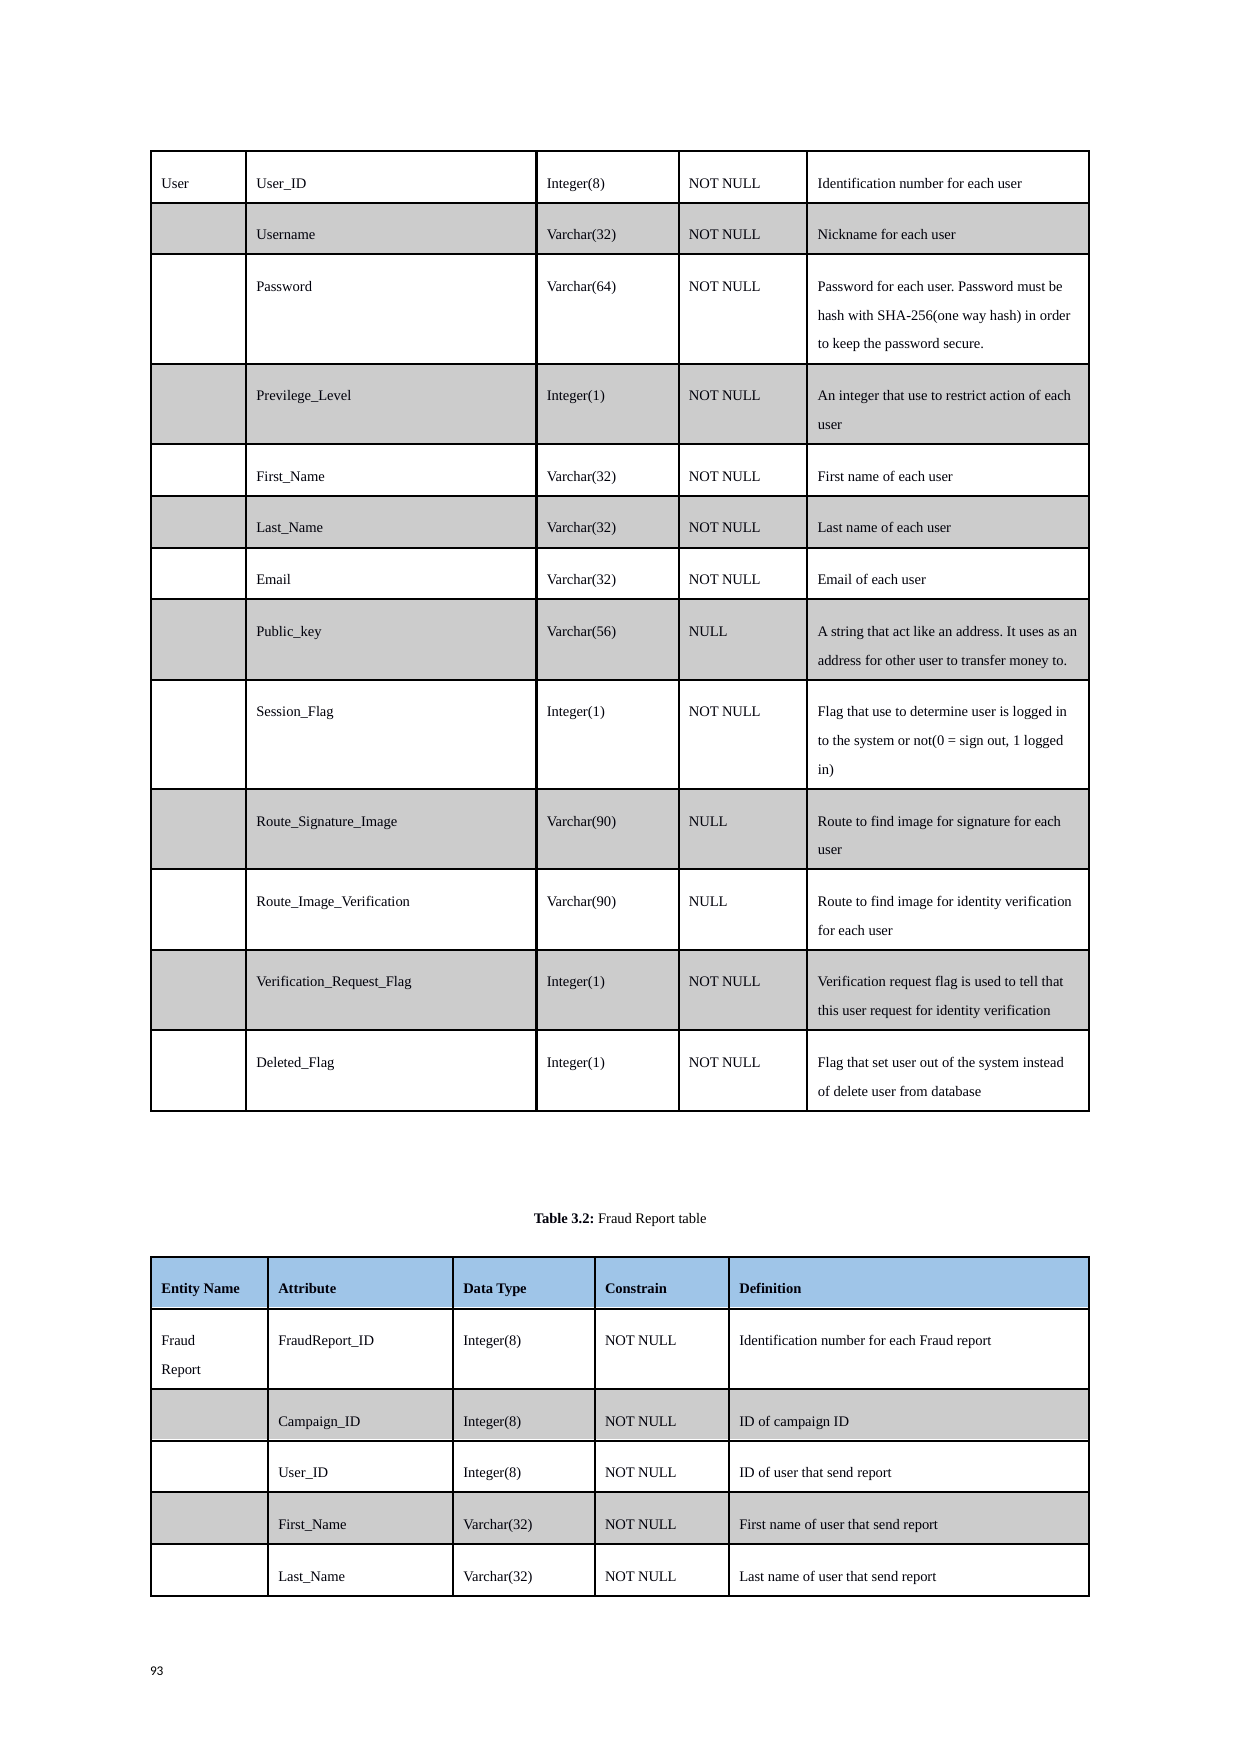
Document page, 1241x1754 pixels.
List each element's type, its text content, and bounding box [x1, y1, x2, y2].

table_cell [152, 549, 245, 598]
table_cell Route to find image for identity verification for each user [808, 870, 1088, 949]
table_cell Password for each user. Password must be hash with SHA-256(one way hash) in order to keep the password secure. [808, 255, 1088, 362]
table_cell Integer(1) [538, 1031, 678, 1109]
table_cell Varchar(32) [538, 204, 678, 253]
table_cell [152, 445, 245, 494]
table_cell Integer(1) [538, 681, 678, 788]
table_cell NOT NULL [680, 951, 806, 1029]
table_cell Email [247, 549, 535, 598]
table_cell [152, 497, 245, 547]
table_cell First name of each user [808, 445, 1088, 494]
table_cell NULL [680, 790, 806, 868]
table_cell [152, 1493, 267, 1543]
table_header Entity Name [152, 1258, 267, 1307]
table_cell Previlege_Level [247, 365, 535, 443]
table_cell NOT NULL [680, 497, 806, 547]
table_cell Session_Flag [247, 681, 535, 788]
table_cell Route_Signature_Image [247, 790, 535, 868]
table_cell ID of campaign ID [730, 1390, 1088, 1439]
table_cell First name of user that send report [730, 1493, 1088, 1543]
table_cell Varchar(64) [538, 255, 678, 362]
table_header Constrain [596, 1258, 728, 1307]
table_cell Route to find image for signature for each user [808, 790, 1088, 868]
table_cell NULL [680, 870, 806, 949]
table_cell Varchar(32) [454, 1493, 594, 1543]
table_cell Campaign_ID [269, 1390, 452, 1439]
table_cell User [152, 152, 245, 202]
table_cell Public_key [247, 600, 535, 679]
table_cell Flag that use to determine user is logged in to the system or not(0 = sign out, 1 logged in) [808, 681, 1088, 788]
table_cell NOT NULL [680, 204, 806, 253]
table_cell User_ID [247, 152, 535, 202]
table_cell [152, 681, 245, 788]
table_cell Route_Image_Verification [247, 870, 535, 949]
table_cell Identification number for each user [808, 152, 1088, 202]
table_cell Integer(1) [538, 951, 678, 1029]
table_cell A string that act like an address. It uses as an address for other user to transfer money to. [808, 600, 1088, 679]
table_cell Varchar(90) [538, 870, 678, 949]
table_header Attribute [269, 1258, 452, 1307]
table_cell First_Name [247, 445, 535, 494]
table_cell Password [247, 255, 535, 362]
table_cell Fraud Report [152, 1310, 267, 1388]
table_cell [152, 600, 245, 679]
table_cell [152, 790, 245, 868]
table_cell Integer(8) [454, 1310, 594, 1388]
text Table 3.2: Fraud Report table [150, 1198, 1090, 1227]
table_cell [152, 365, 245, 443]
table_cell ID of user that send report [730, 1442, 1088, 1491]
table_cell NOT NULL [680, 549, 806, 598]
table_cell Last_Name [247, 497, 535, 547]
table_cell Varchar(32) [538, 497, 678, 547]
table_cell [152, 1390, 267, 1439]
table_cell NOT NULL [680, 365, 806, 443]
table_cell FraudReport_ID [269, 1310, 452, 1388]
table_header Data Type [454, 1258, 594, 1307]
table_cell [152, 1545, 267, 1594]
table_cell NOT NULL [680, 445, 806, 494]
table_cell [152, 1442, 267, 1491]
table_cell First_Name [269, 1493, 452, 1543]
table_cell [152, 204, 245, 253]
table_cell Verification request flag is used to tell that this user request for identity verification [808, 951, 1088, 1029]
table_cell NOT NULL [596, 1310, 728, 1388]
table_cell NOT NULL [596, 1493, 728, 1543]
table_cell [152, 951, 245, 1029]
table_cell Integer(8) [454, 1442, 594, 1491]
table_cell NOT NULL [680, 152, 806, 202]
table_cell [152, 255, 245, 362]
table_cell NOT NULL [680, 1031, 806, 1109]
table_cell Verification_Request_Flag [247, 951, 535, 1029]
table_cell Email of each user [808, 549, 1088, 598]
table_cell Deleted_Flag [247, 1031, 535, 1109]
table_cell NULL [680, 600, 806, 679]
table_cell Varchar(90) [538, 790, 678, 868]
table_cell [152, 870, 245, 949]
table_cell Varchar(56) [538, 600, 678, 679]
table_cell Integer(8) [454, 1390, 594, 1439]
table_header Definition [730, 1258, 1088, 1307]
table_cell Nickname for each user [808, 204, 1088, 253]
table_cell Last_Name [269, 1545, 452, 1594]
table_cell Integer(1) [538, 365, 678, 443]
table_cell Varchar(32) [454, 1545, 594, 1594]
table_cell NOT NULL [596, 1442, 728, 1491]
table_cell NOT NULL [596, 1545, 728, 1594]
table_cell Integer(8) [538, 152, 678, 202]
table_cell An integer that use to restrict action of each user [808, 365, 1088, 443]
table_cell Varchar(32) [538, 549, 678, 598]
table_cell Flag that set user out of the system instead of delete user from database [808, 1031, 1088, 1109]
table_cell Username [247, 204, 535, 253]
table_cell [152, 1031, 245, 1109]
table_cell Varchar(32) [538, 445, 678, 494]
table_cell NOT NULL [680, 255, 806, 362]
table_cell NOT NULL [680, 681, 806, 788]
table_cell NOT NULL [596, 1390, 728, 1439]
table_cell Last name of each user [808, 497, 1088, 547]
table_cell Last name of user that send report [730, 1545, 1088, 1594]
table_cell User_ID [269, 1442, 452, 1491]
table_cell Identification number for each Fraud report [730, 1310, 1088, 1388]
